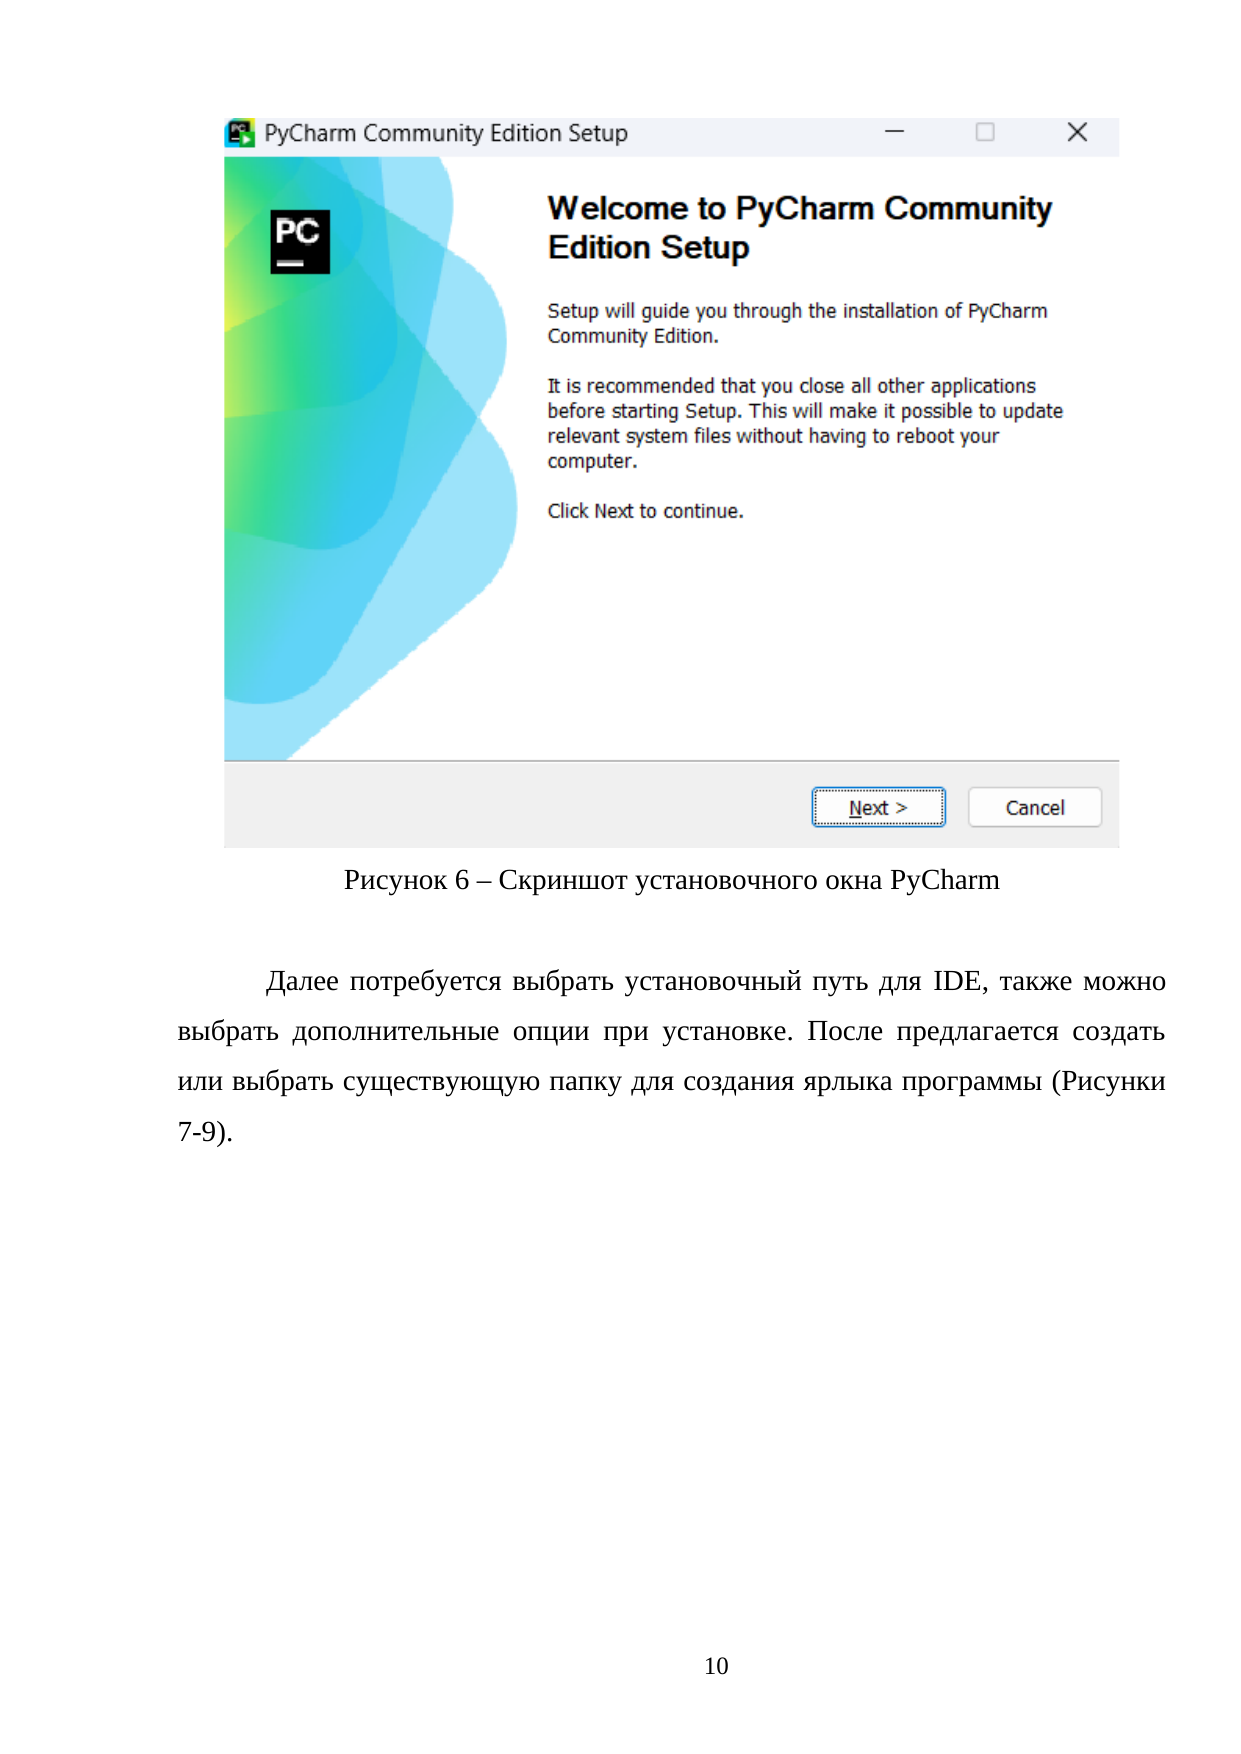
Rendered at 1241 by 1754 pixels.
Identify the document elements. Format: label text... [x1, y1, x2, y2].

picture [224, 118, 1120, 848]
text Далее потребуется выбрать установочный путь для IDE, также можно выбрать дополнительные опции при установке. После предлагается создать или выбрать существующую папку для создания ярлыка программы (Рисунки 7-9). [177, 963, 1167, 1147]
text Рисунок 6 – Скриншот установочного окна PyCharm [177, 862, 1167, 896]
